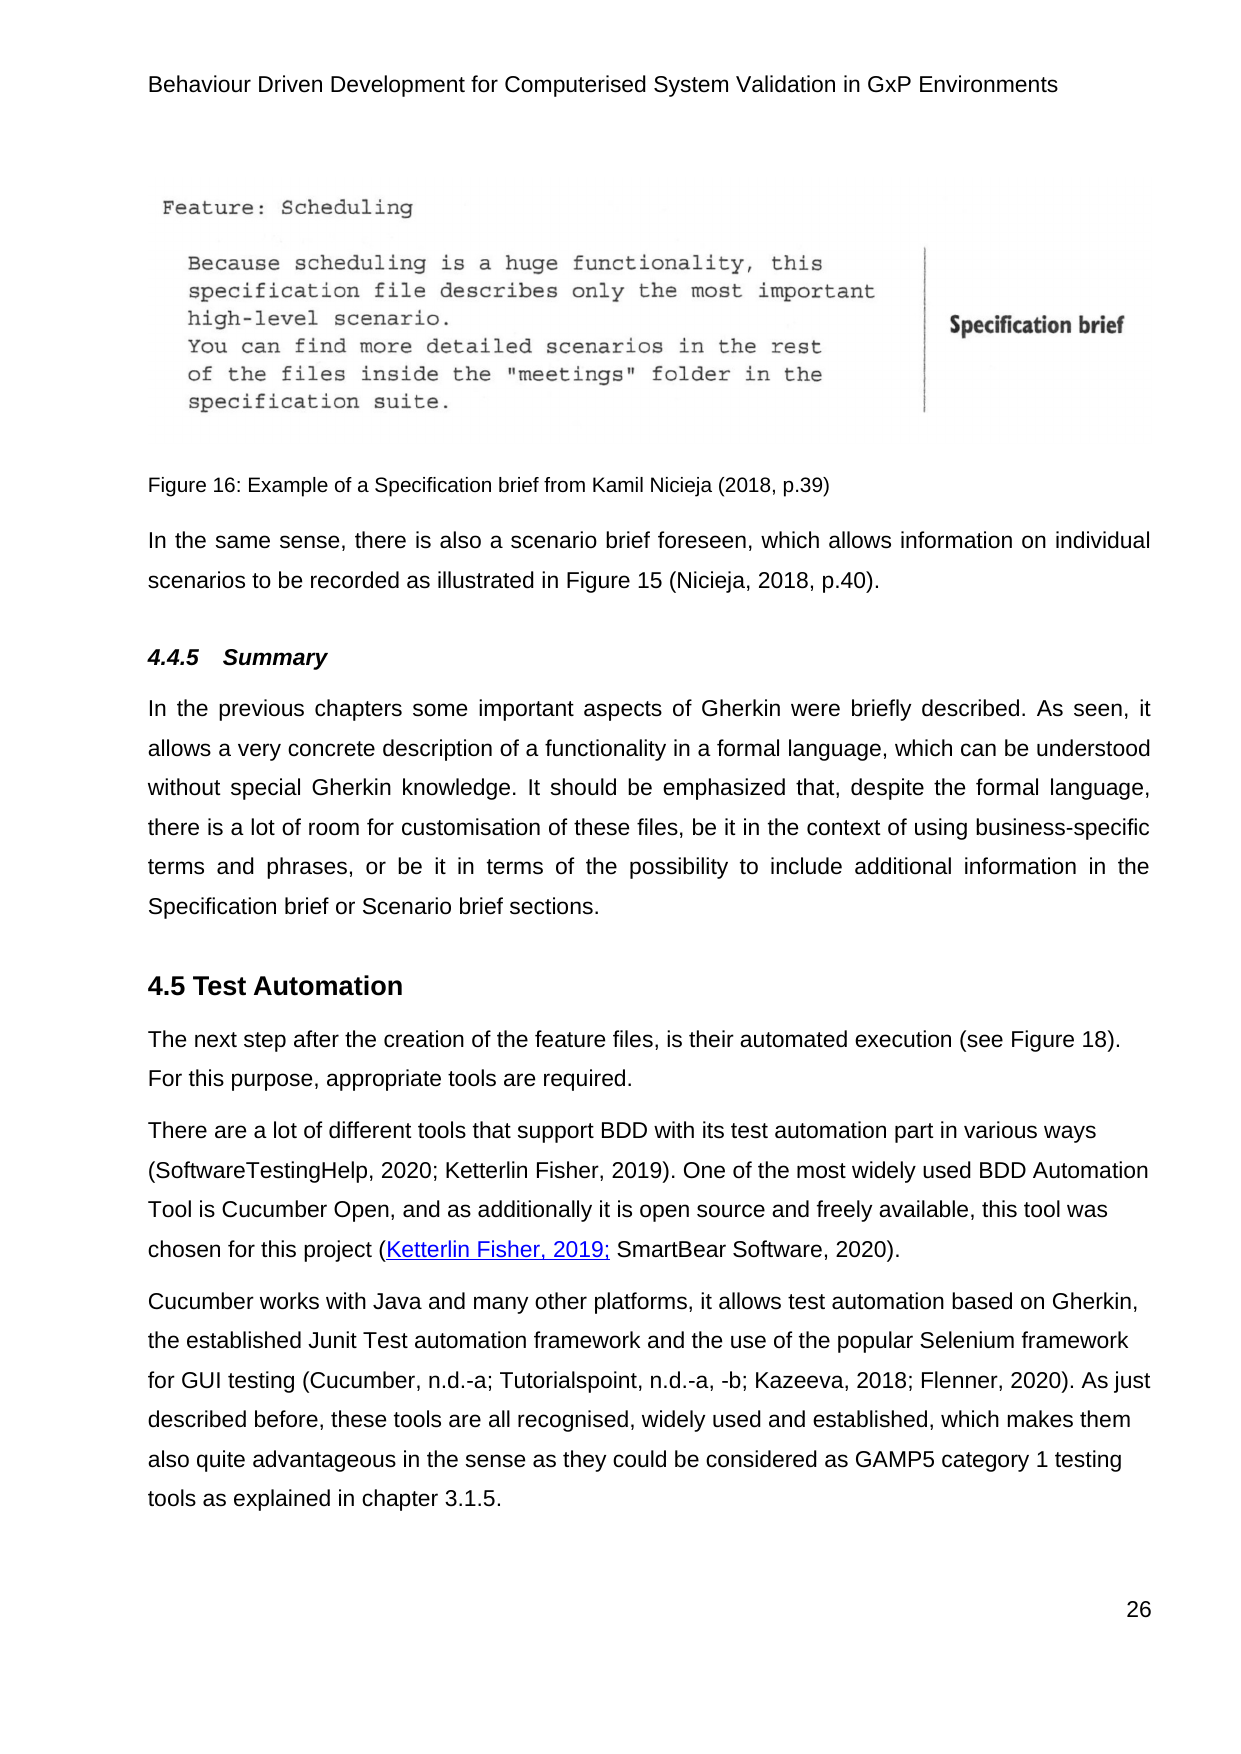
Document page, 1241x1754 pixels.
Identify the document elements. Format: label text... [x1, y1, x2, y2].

subtitle Test Automation [148, 970, 1152, 1001]
subtitle Summary [148, 644, 1152, 670]
text In the same sense, there is also a scenario brief foreseen, which allows information on individual scenarios to be recorded as illustrated in Figure 14 (Nicieja, 2018, p.40). [148, 527, 1152, 593]
text The next step after the creation of the feature files, is their automated execution (see Figure 17). For this purpose, appropriate tools are required. [148, 1026, 1152, 1092]
text Cucumber works with Java and many other platforms, it allows test automation based on Gherkin, the established Junit Test automation framework and the use of the popular Selenium framework for GUI testing (Cucumber, n.d.-a; Tutorialspoint, n.d.-a, -b; Kazeeva, 2018; Flenner, 2020). As just described before, these tools are all recognised, widely used and established, which makes them also quite advantageous in the sense as they could be considered as GAMP5 category 1 testing tools as explained in chapter 3.1.5. [148, 1288, 1152, 1512]
text There are a lot of different tools that support BDD with its test automation part in various ways (SoftwareTestingHelp, 2020; Ketterlin Fisher, 2019). One of the most widely used BDD Automation Tool is Cucumber Open, and as additionally it is open source and freely available, this tool was chosen for this project (Ketterlin Fisher, 2019; SmartBear Software, 2020). [148, 1117, 1152, 1262]
picture [147, 177, 1152, 444]
text Figure 16: Example of a Specification brief from Kamil Nicieja (2018, p.39) [148, 469, 1152, 498]
text In the previous chapters some important aspects of Gherkin were briefly described. As seen, it allows a very concrete description of a functionality in a formal language, which can be understood without special Gherkin knowledge. It should be emphasized that, despite the formal language, there is a lot of room for customisation of these files, be it in the context of using business-specific terms and phrases, or be it in terms of the possibility to include additional information in the Specification brief or Scenario brief sections. [148, 695, 1152, 919]
